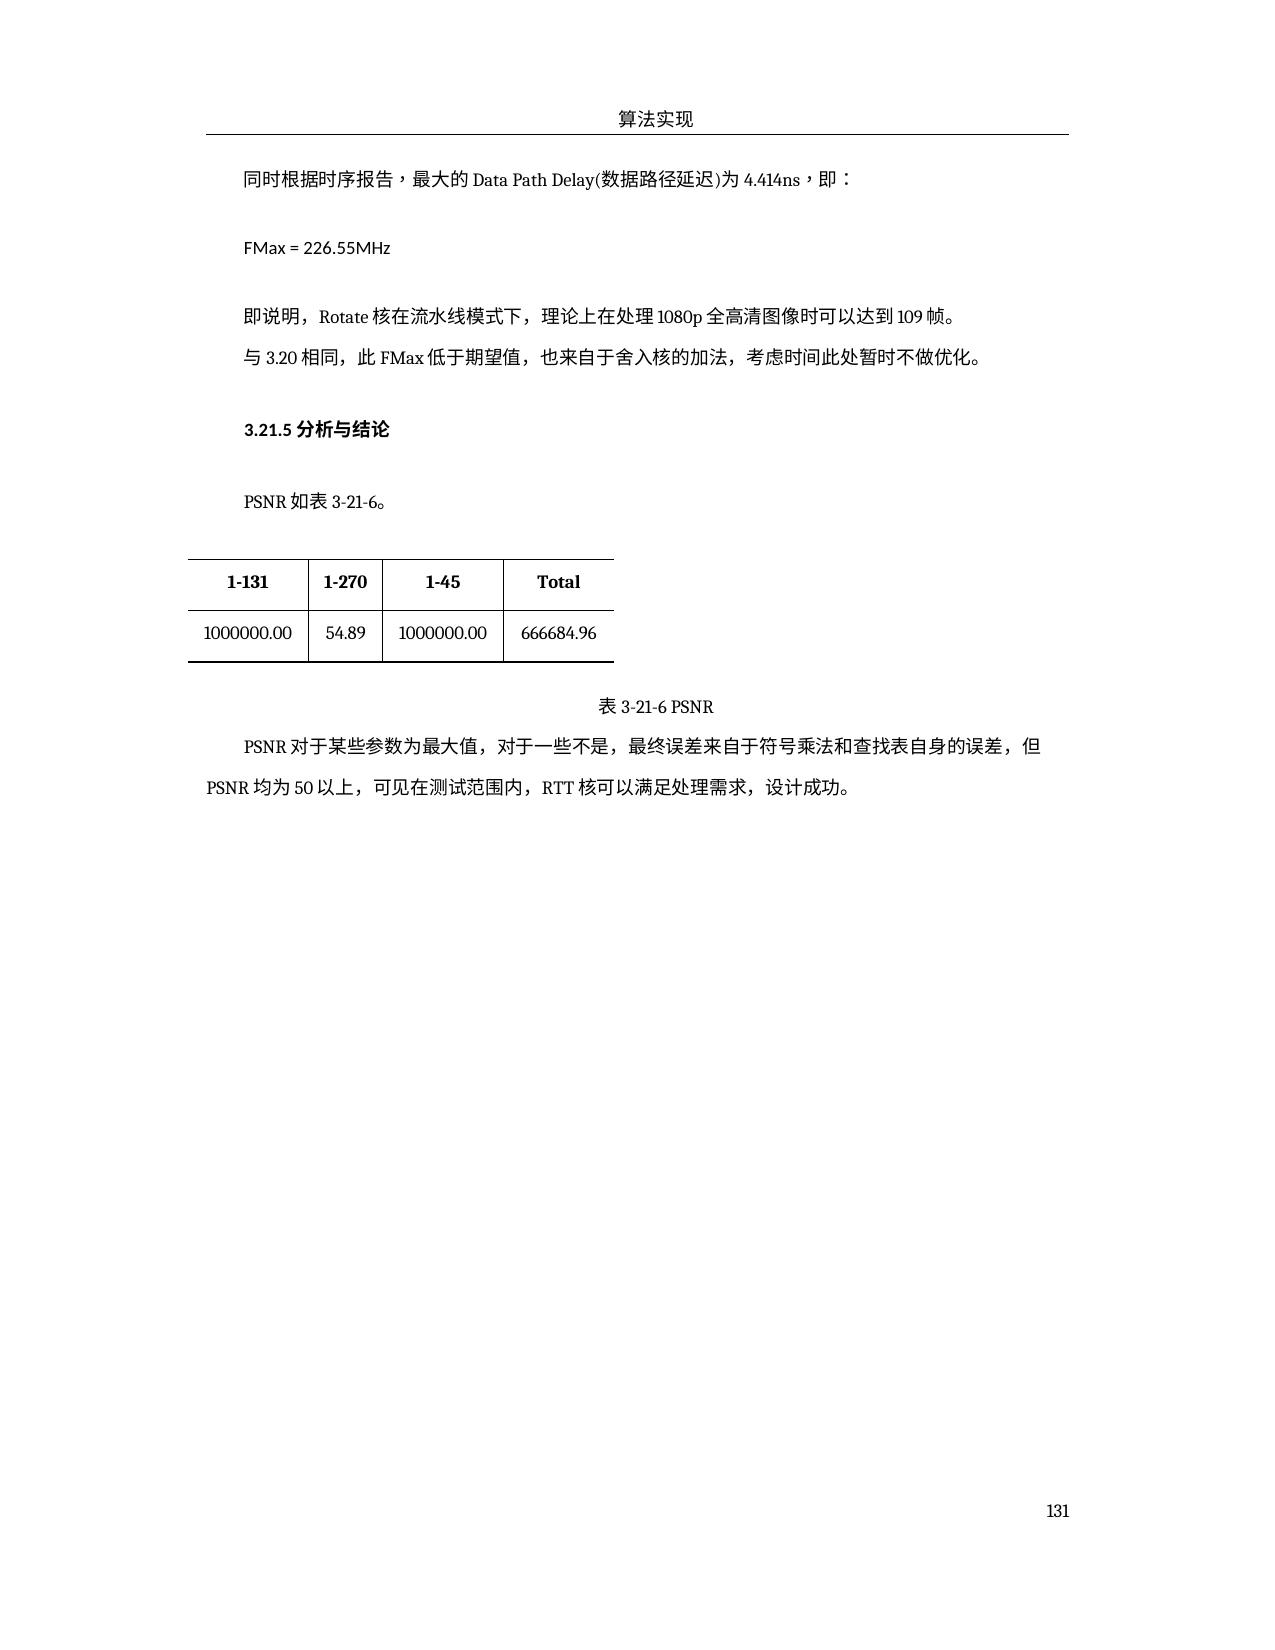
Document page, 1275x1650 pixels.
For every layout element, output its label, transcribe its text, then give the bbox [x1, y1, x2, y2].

text PSNR对于某些参数为最大值，对于一些不是，最终误差来自于符号乘法和查找表自身的误差，但PSNR均为50以上，可见在测试范围内，RTT核可以满足处理需求，设计成功。 [206, 732, 1069, 800]
table_header 1-270 [309, 560, 382, 610]
text 表3-21-6 PSNR [206, 694, 1069, 719]
text FMax = 226.55MHz [206, 236, 1069, 259]
text PSNR如表3-21-6。 [206, 486, 1069, 514]
table_header 1-131 [188, 560, 308, 610]
subtitle 3.21.5 分析与结论 [206, 414, 1069, 442]
text 即说明，Rotate核在流水线模式下，理论上在处理1080p全高清图像时可以达到109帧。 [206, 302, 1069, 329]
text 与3.20相同，此FMax低于期望值，也来自于舍入核的加法，考虑时间此处暂时不做优化。 [206, 342, 1069, 370]
table_header Total [504, 560, 614, 610]
table_cell 1000000.00 [188, 611, 308, 661]
table_header 1-45 [383, 560, 503, 610]
table_cell 666684.96 [504, 611, 614, 661]
table_cell 1000000.00 [383, 611, 503, 661]
table_cell 54.89 [309, 611, 382, 661]
text 同时根据时序报告，最大的Data Path Delay(数据路径延迟)为4.414ns，即： [206, 167, 1069, 192]
